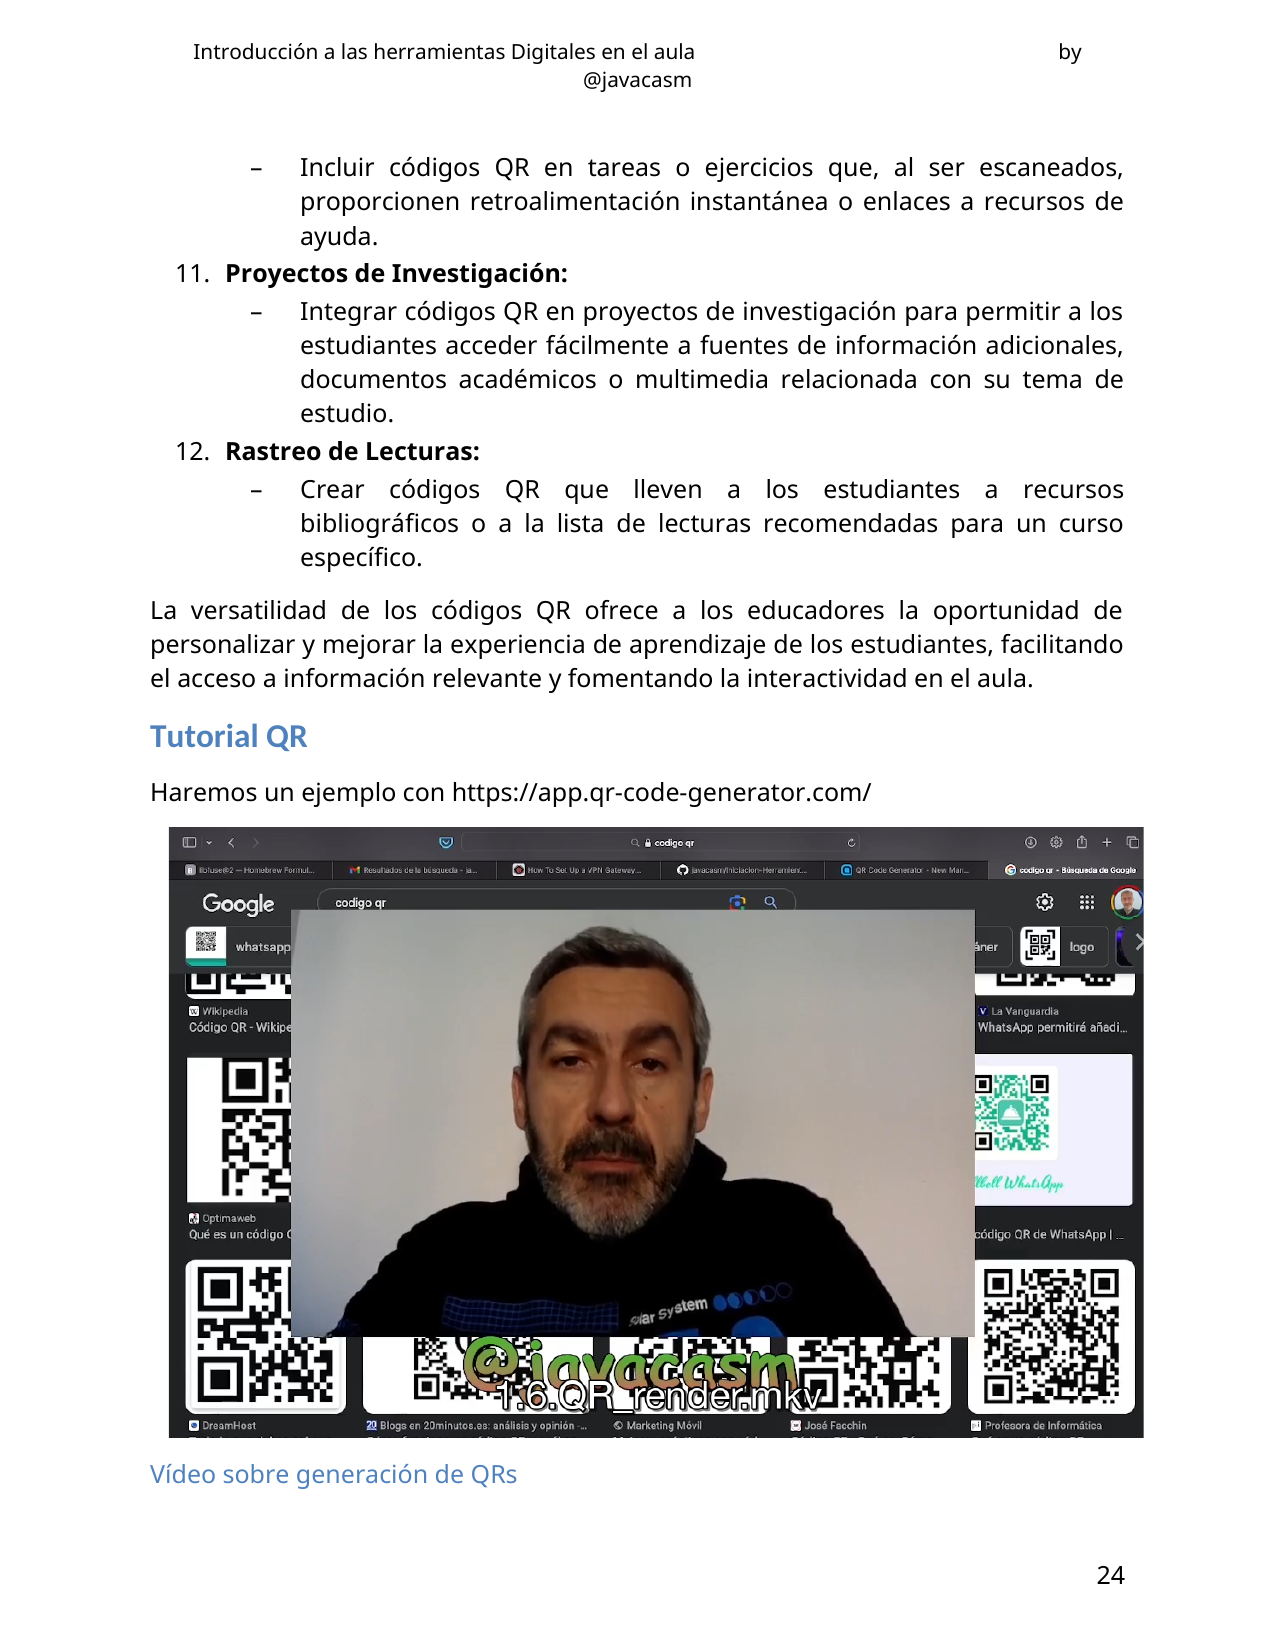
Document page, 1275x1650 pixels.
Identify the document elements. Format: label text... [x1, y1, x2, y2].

list Proyectos de Investigación: [175, 256, 1125, 290]
list Incluir códigos QR en tareas o ejercicios que, al ser escaneados, proporcionen retroalimentación instantánea o enlaces a recursos de ayuda. [250, 150, 1125, 252]
text La versatilidad de los códigos QR ofrece a los educadores la oportunidad de personalizar y mejorar la experiencia de aprendizaje de los estudiantes, facilitando el acceso a información relevante y fomentando la interactividad en el aula. [150, 592, 1125, 695]
list Crear códigos QR que lleven a los estudiantes a recursos bibliográficos o a la lista de lecturas recomendadas para un curso específico. [250, 472, 1125, 574]
list Integrar códigos QR en proyectos de investigación para permitir a los estudiantes acceder fácilmente a fuentes de información adicionales, documentos académicos o multimedia relacionada con su tema de estudio. [250, 294, 1125, 430]
text Haremos un ejemplo con https://app.qr-code-generator.com/ [150, 775, 1125, 809]
picture [168, 827, 1144, 1438]
subtitle Tutorial QR [150, 716, 1125, 756]
text Vídeo sobre generación de QRs [150, 1456, 1125, 1491]
list Rastreo de Lecturas: [175, 434, 1125, 468]
